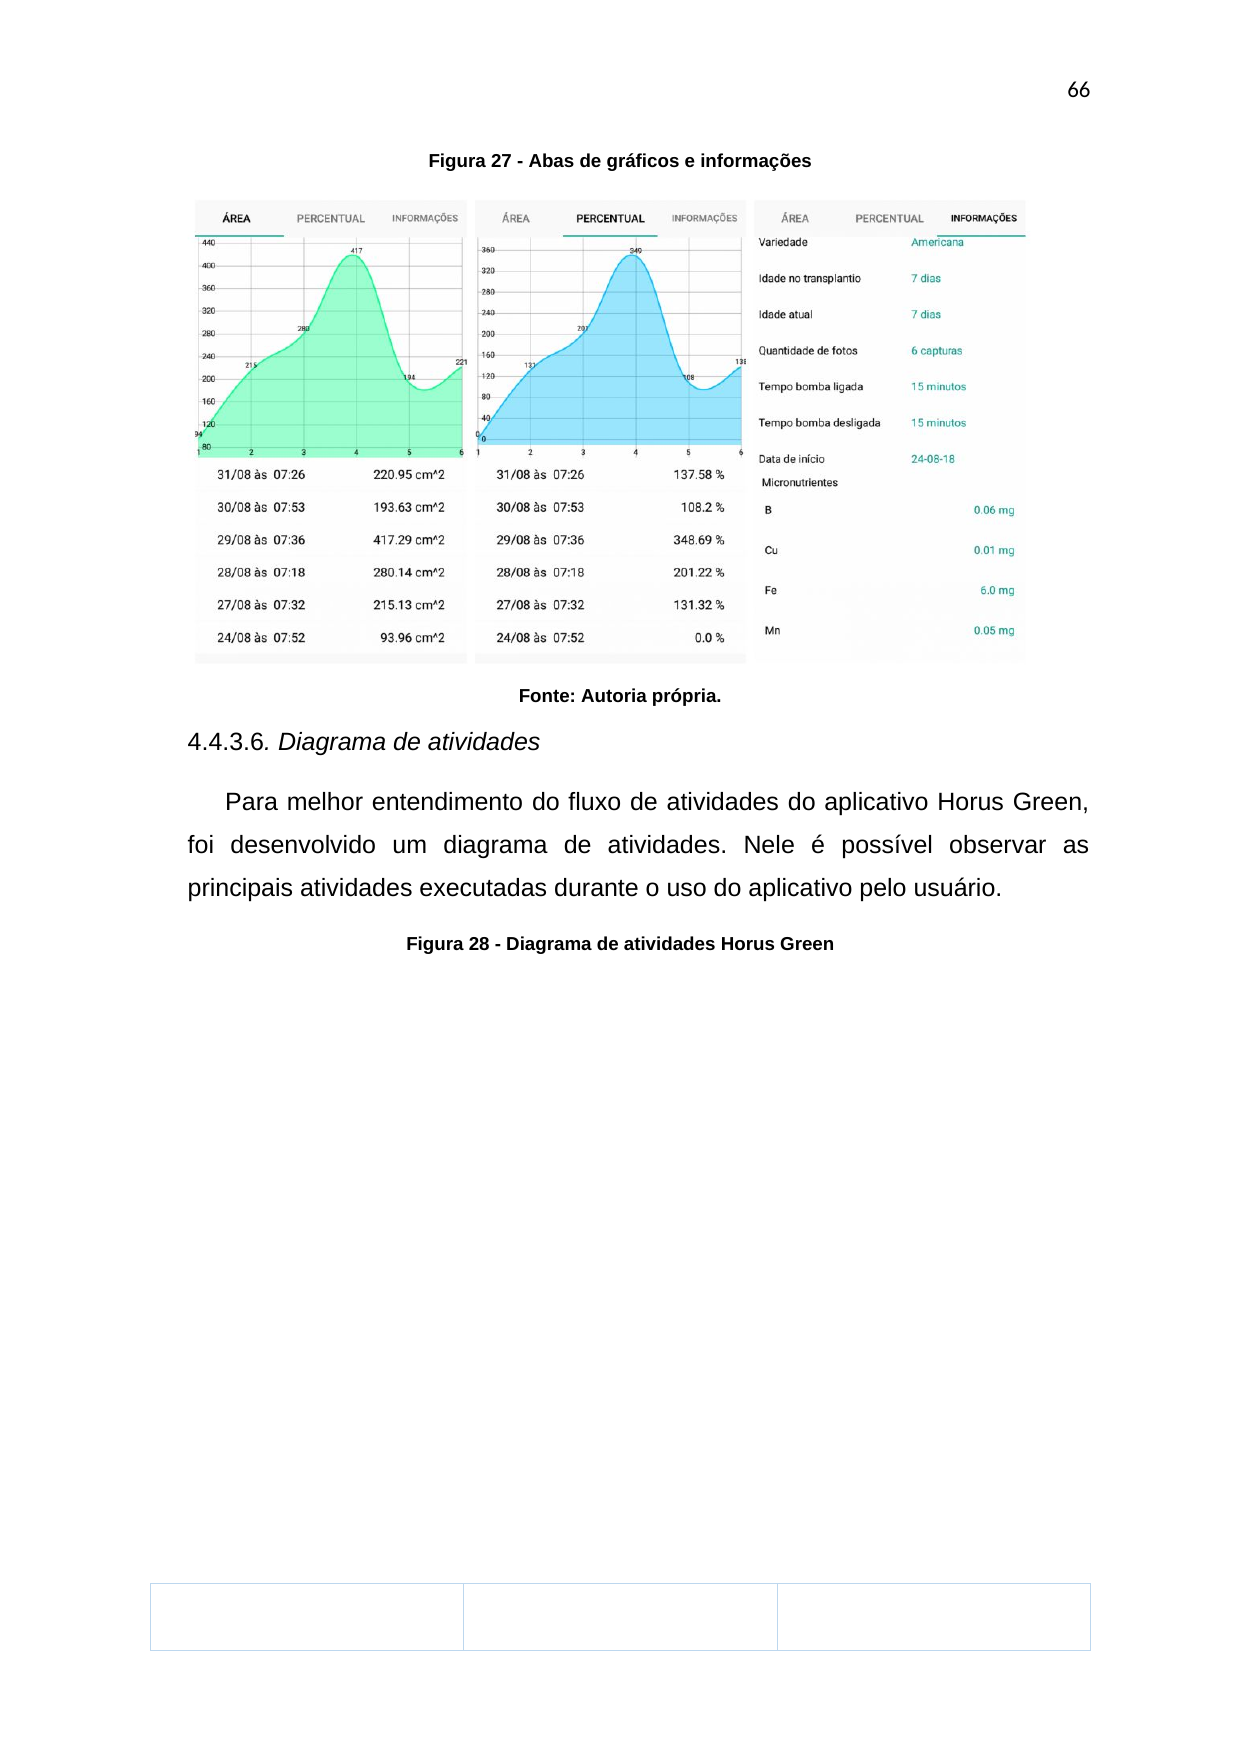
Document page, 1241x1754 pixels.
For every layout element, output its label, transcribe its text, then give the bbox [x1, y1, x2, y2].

text 4.4.3.6. Diagrama de atividades [187, 727, 1090, 756]
text Figura 28 - Diagrama de atividades Horus Green [150, 933, 1090, 955]
picture [187, 192, 1033, 671]
text Para melhor entendimento do fluxo de atividades do aplicativo Horus Green, foi desenvolvido um diagrama de atividades. Nele é possível observar as principais atividades executadas durante o uso do aplicativo pelo usuário. [187, 787, 1090, 902]
text Figura 27 - Abas de gráficos e informações [150, 150, 1090, 172]
text Fonte: Autoria própria. [150, 685, 1090, 706]
